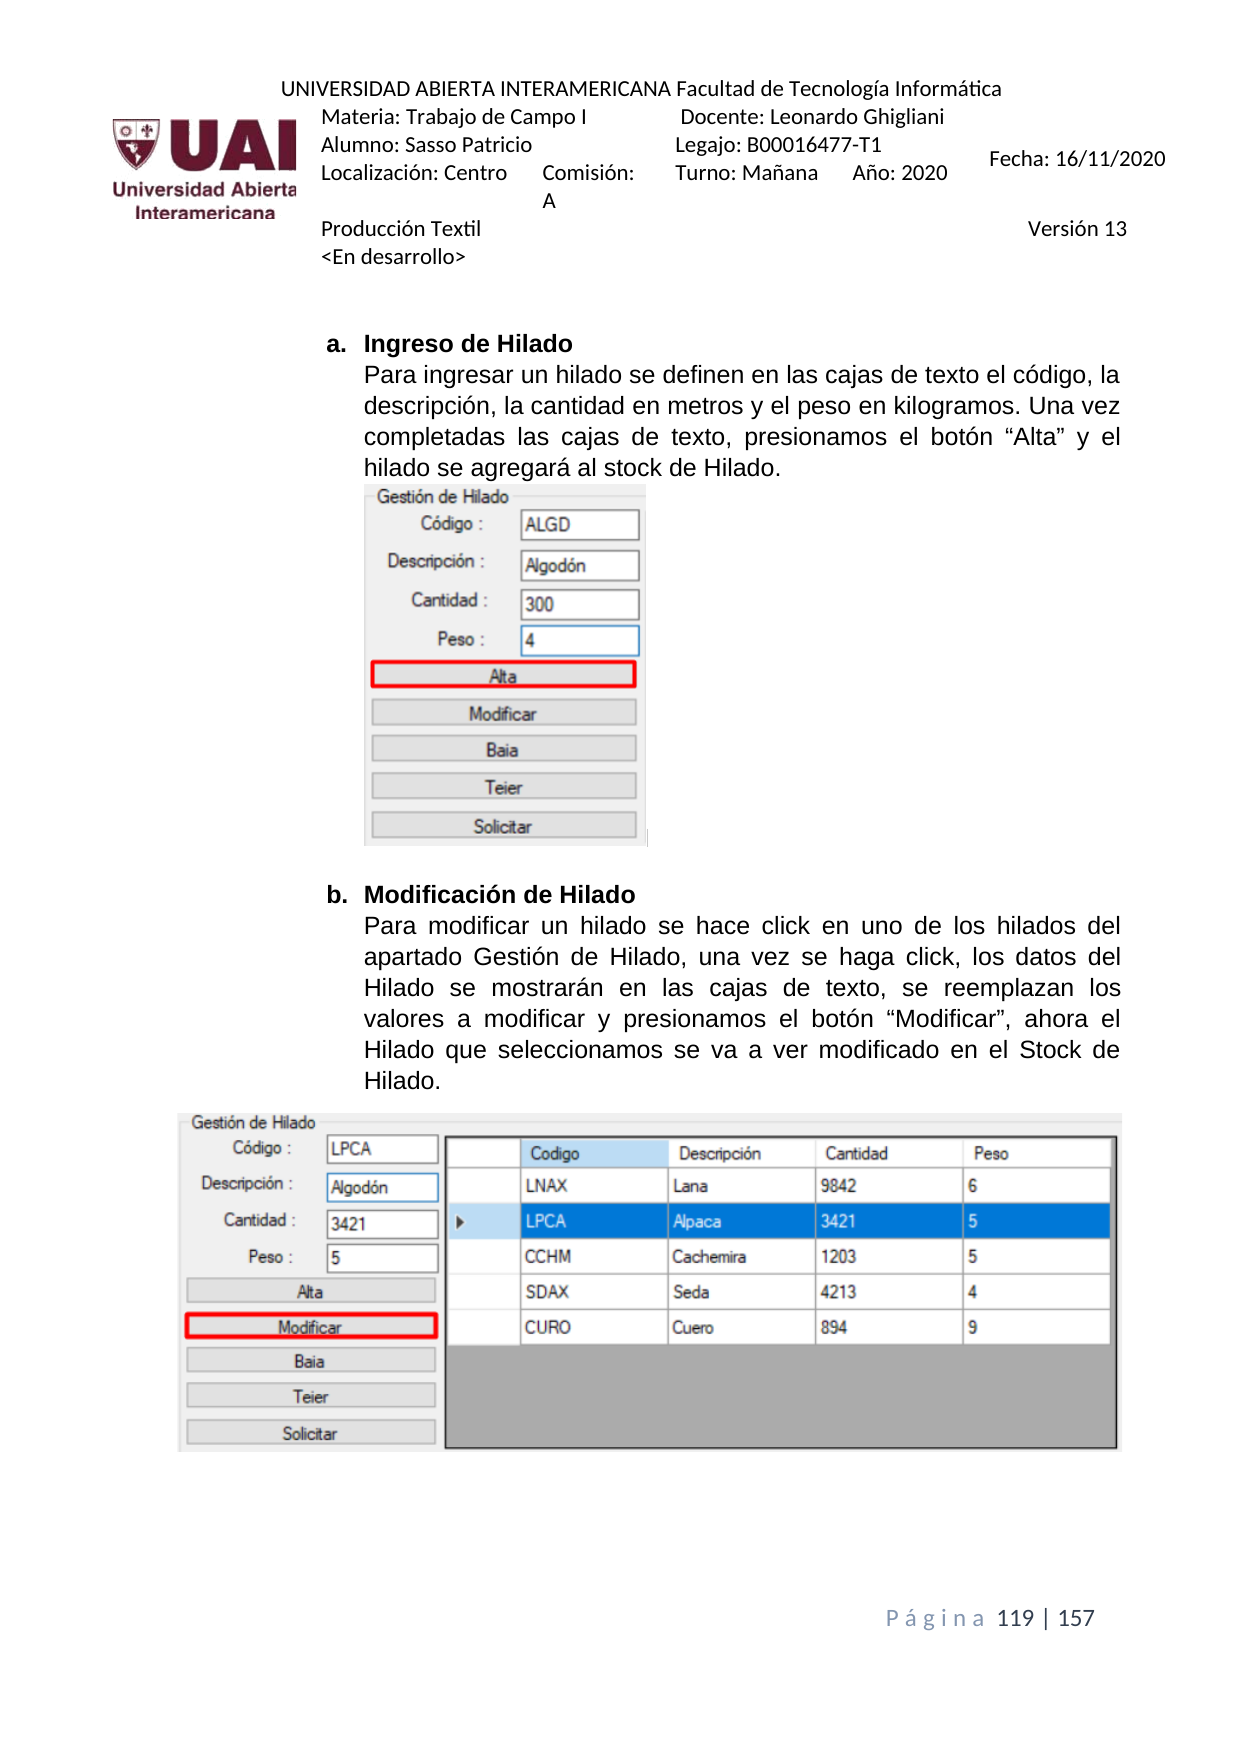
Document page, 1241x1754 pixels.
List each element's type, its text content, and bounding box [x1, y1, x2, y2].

picture [177, 1113, 1123, 1452]
picture [363, 484, 648, 847]
list Ingreso de Hilado [326, 329, 1122, 358]
picture [112, 119, 297, 219]
list Modificación de Hilado [326, 880, 1122, 909]
list Para modificar un hilado se hace click en uno de los hilados del apartado Gestión de Hilado, una vez se haga click, los datos del Hilado se mostrarán en las cajas de texto, se reemplazan los valores a modificar y presionamos el botón “Modificar”, ahora el Hilado que seleccionamos se va a ver modificado en el Stock de Hilado. [363, 911, 1122, 1095]
list Para ingresar un hilado se definen en las cajas de texto el código, la descripción, la cantidad en metros y el peso en kilogramos. Una vez completadas las cajas de texto, presionamos el botón “Alta” y el hilado se agregará al stock de Hilado. [363, 360, 1122, 482]
